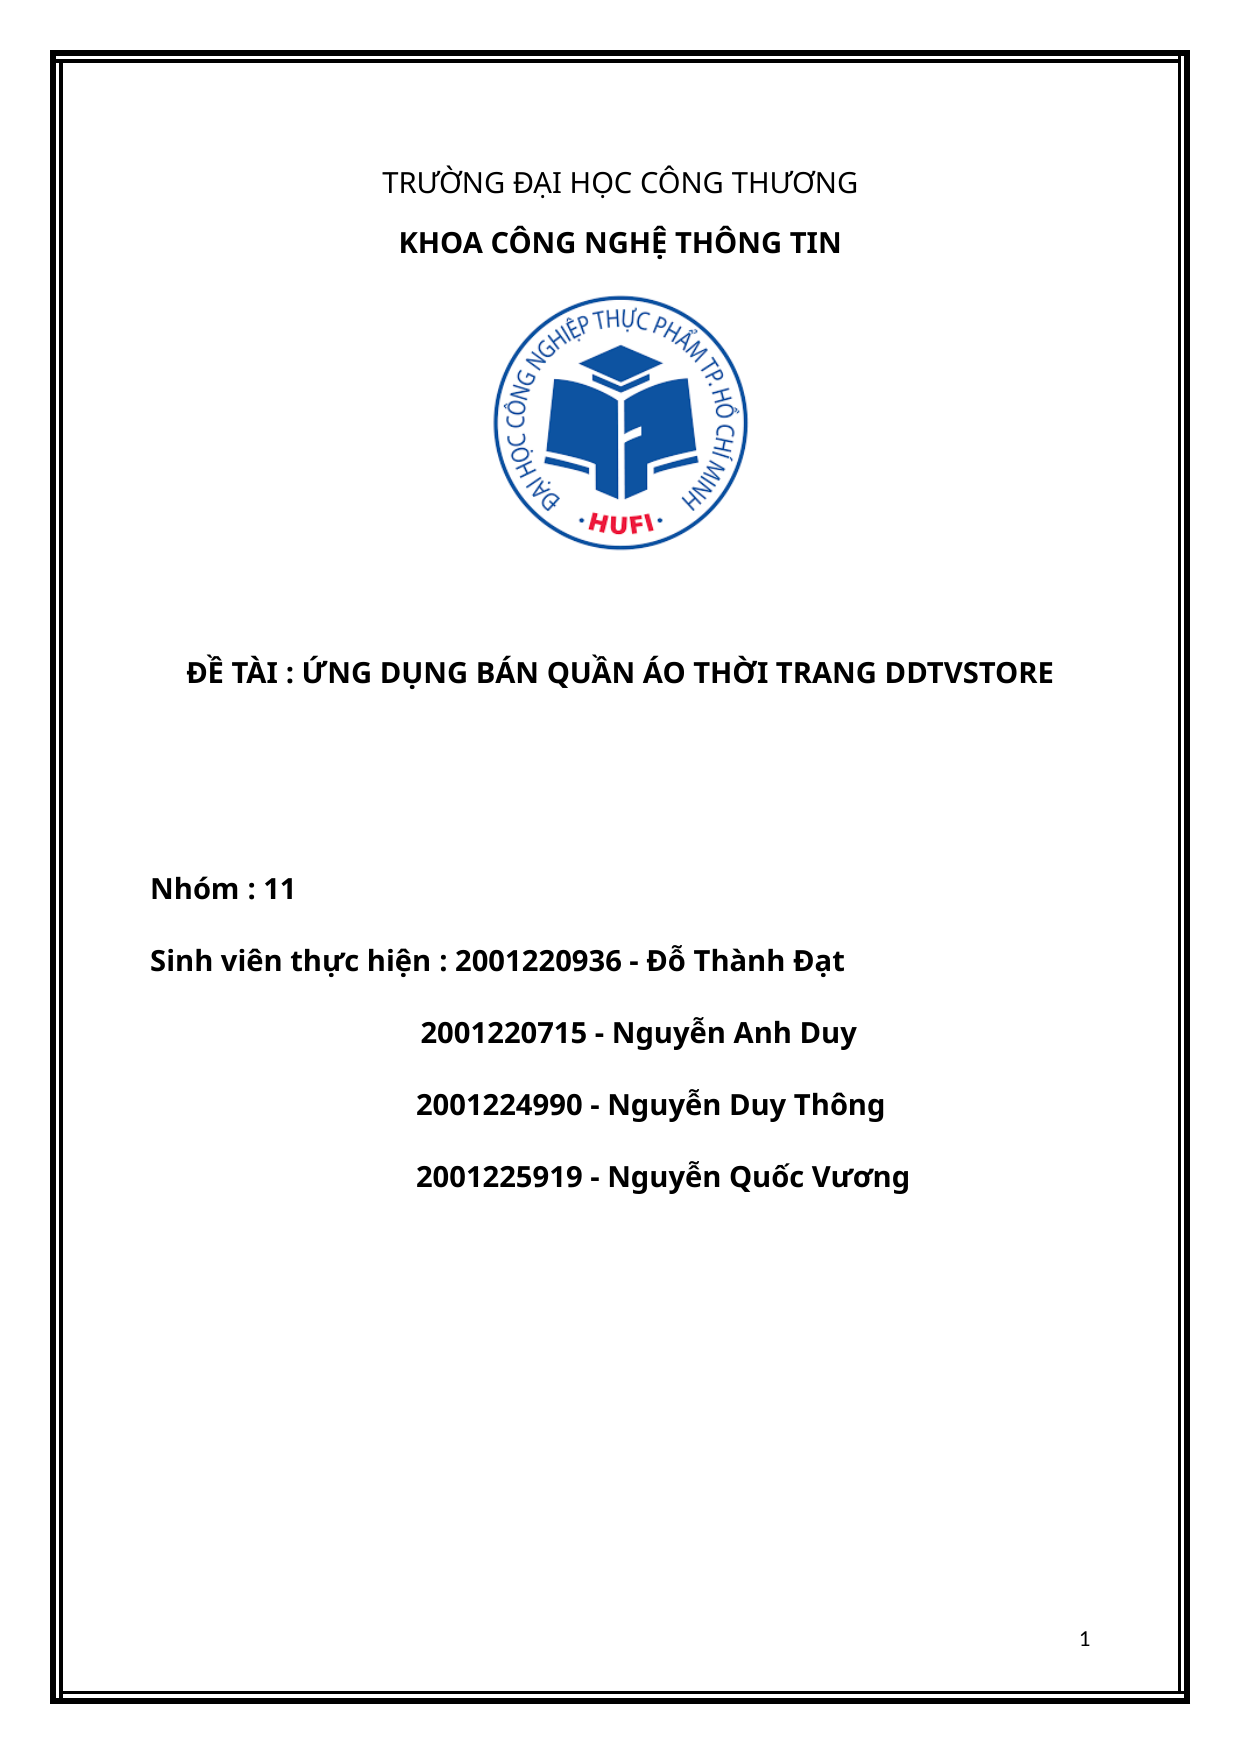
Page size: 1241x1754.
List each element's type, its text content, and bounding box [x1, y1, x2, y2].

text TRƯỜNG ĐẠI HỌC CÔNG THƯƠNG KHOA CÔNG NGHỆ THÔNG TIN [150, 162, 1090, 262]
text Sinh viên thực hiện : 2001220936 - Đỗ Thành Đạt [150, 940, 1090, 980]
text Nhóm : 11 [150, 868, 1090, 908]
text ĐỀ TÀI : ỨNG DỤNG BÁN QUẦN ÁO THỜI TRANG DDTVSTORE [150, 652, 1090, 692]
text 2001220715 - Nguyễn Anh Duy [150, 1012, 1090, 1052]
picture [490, 293, 750, 554]
text 2001224990 - Nguyễn Duy Thông [150, 1084, 1090, 1124]
text 2001225919 - Nguyễn Quốc Vương [150, 1156, 1090, 1196]
